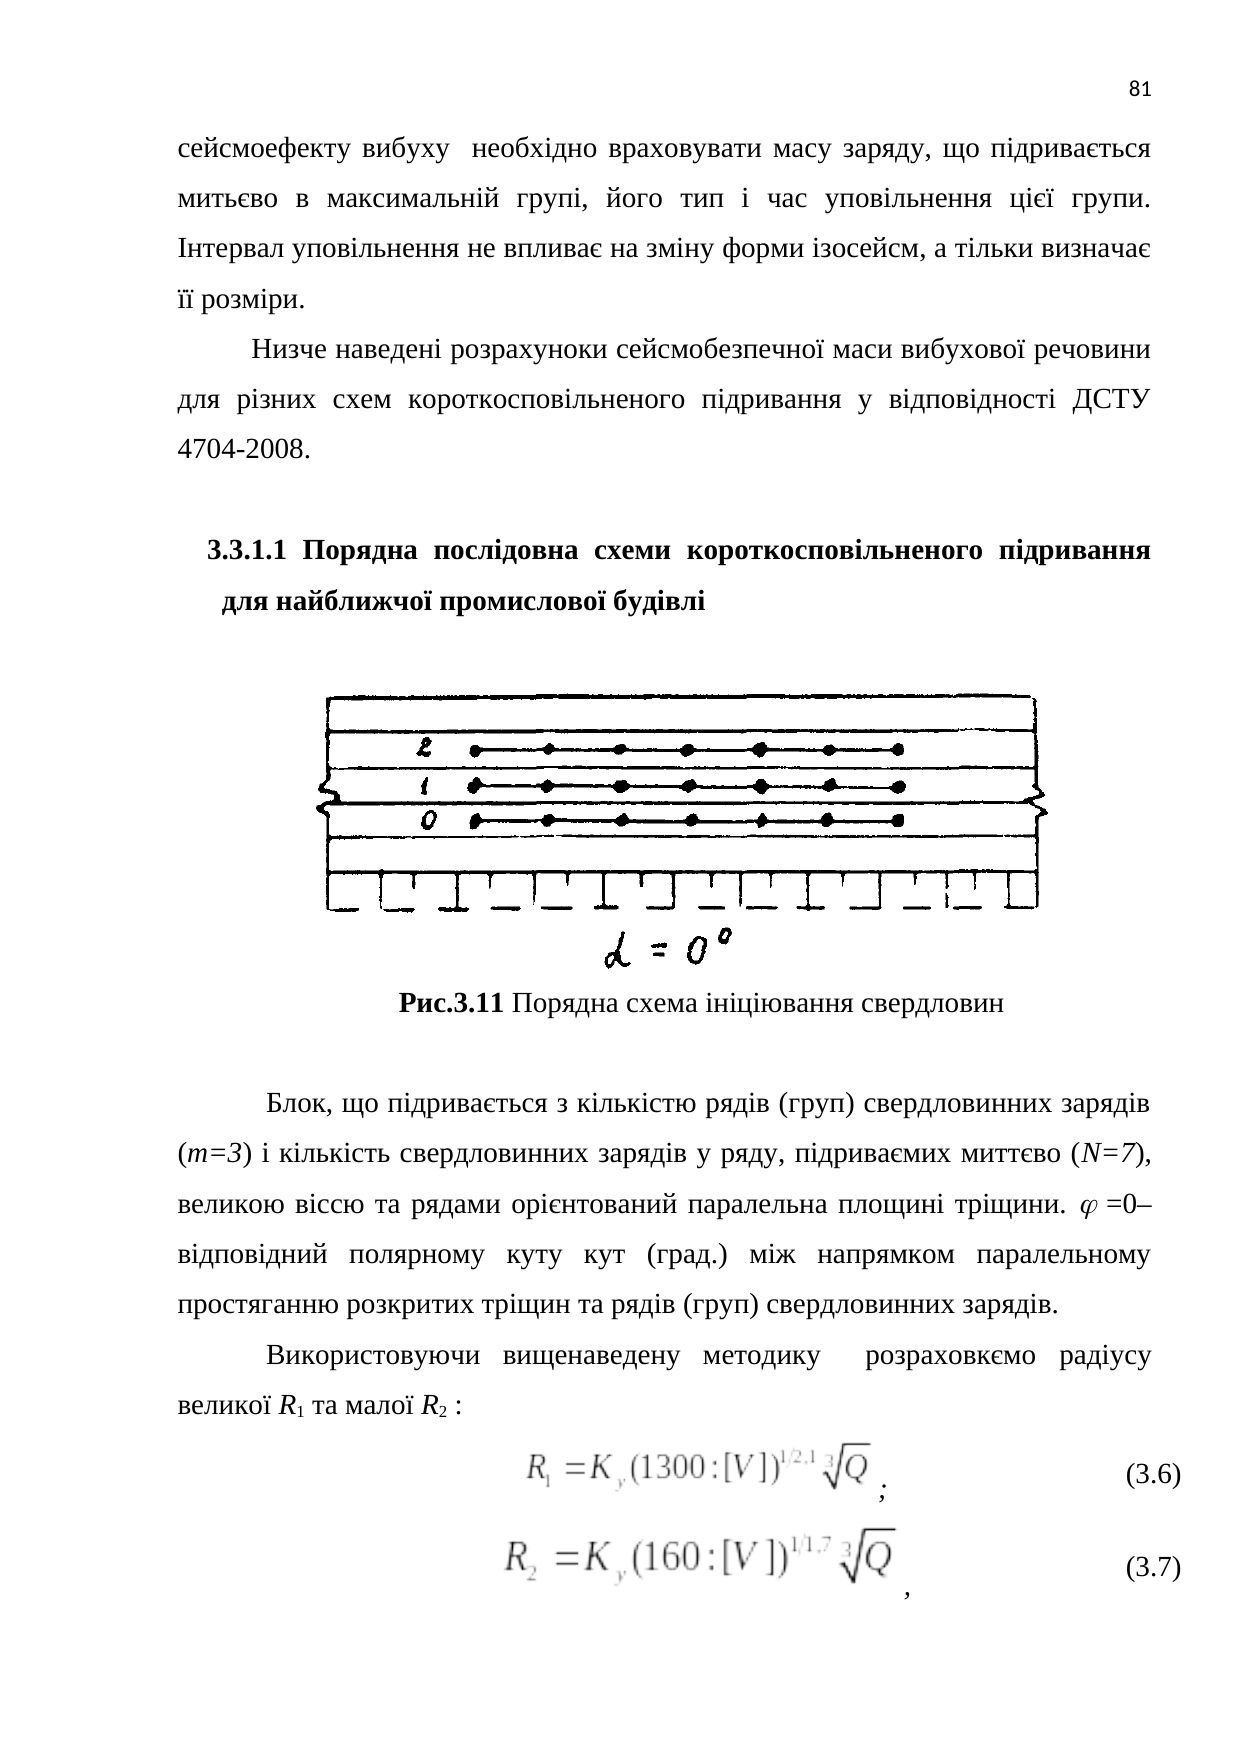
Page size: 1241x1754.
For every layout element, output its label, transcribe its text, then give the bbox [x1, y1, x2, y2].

text Використовуючи вищенаведену методику розраховкємо радіусу великої R1 та малої R2 : [177, 1337, 1152, 1421]
text Рис.3.11 Порядна схема ініціювання свердловин [251, 985, 1152, 1018]
picture [309, 683, 1049, 971]
text 3.3.1.1 Порядна послідовна схеми короткосповільненого підривання для найближчої промислової будівлі [207, 532, 1152, 616]
table_header ; , [395, 1438, 1015, 1614]
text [177, 130, 1152, 314]
table_header (3.6) (3.7) [1015, 1438, 1192, 1614]
text Низче наведені розрахуноки сейсмобезпечної маси вибухової речовини для різних схем короткосповільненого підривання у відповідності ДСТУ 4704-2008. [177, 331, 1152, 465]
text Блок, що підривається з кількістю рядів (груп) свердловинних зарядів (m=3) і кількість свердловинних зарядів у ряду, підриваємих миттєво (N=7), великою віссю та рядами орієнтований паралельна площині тріщини. =0– відповідний полярному куту кут (град.) між напрямком паралельному простяганню розкритих тріщин та рядів (груп) свердловинних зарядів. [177, 1085, 1152, 1320]
